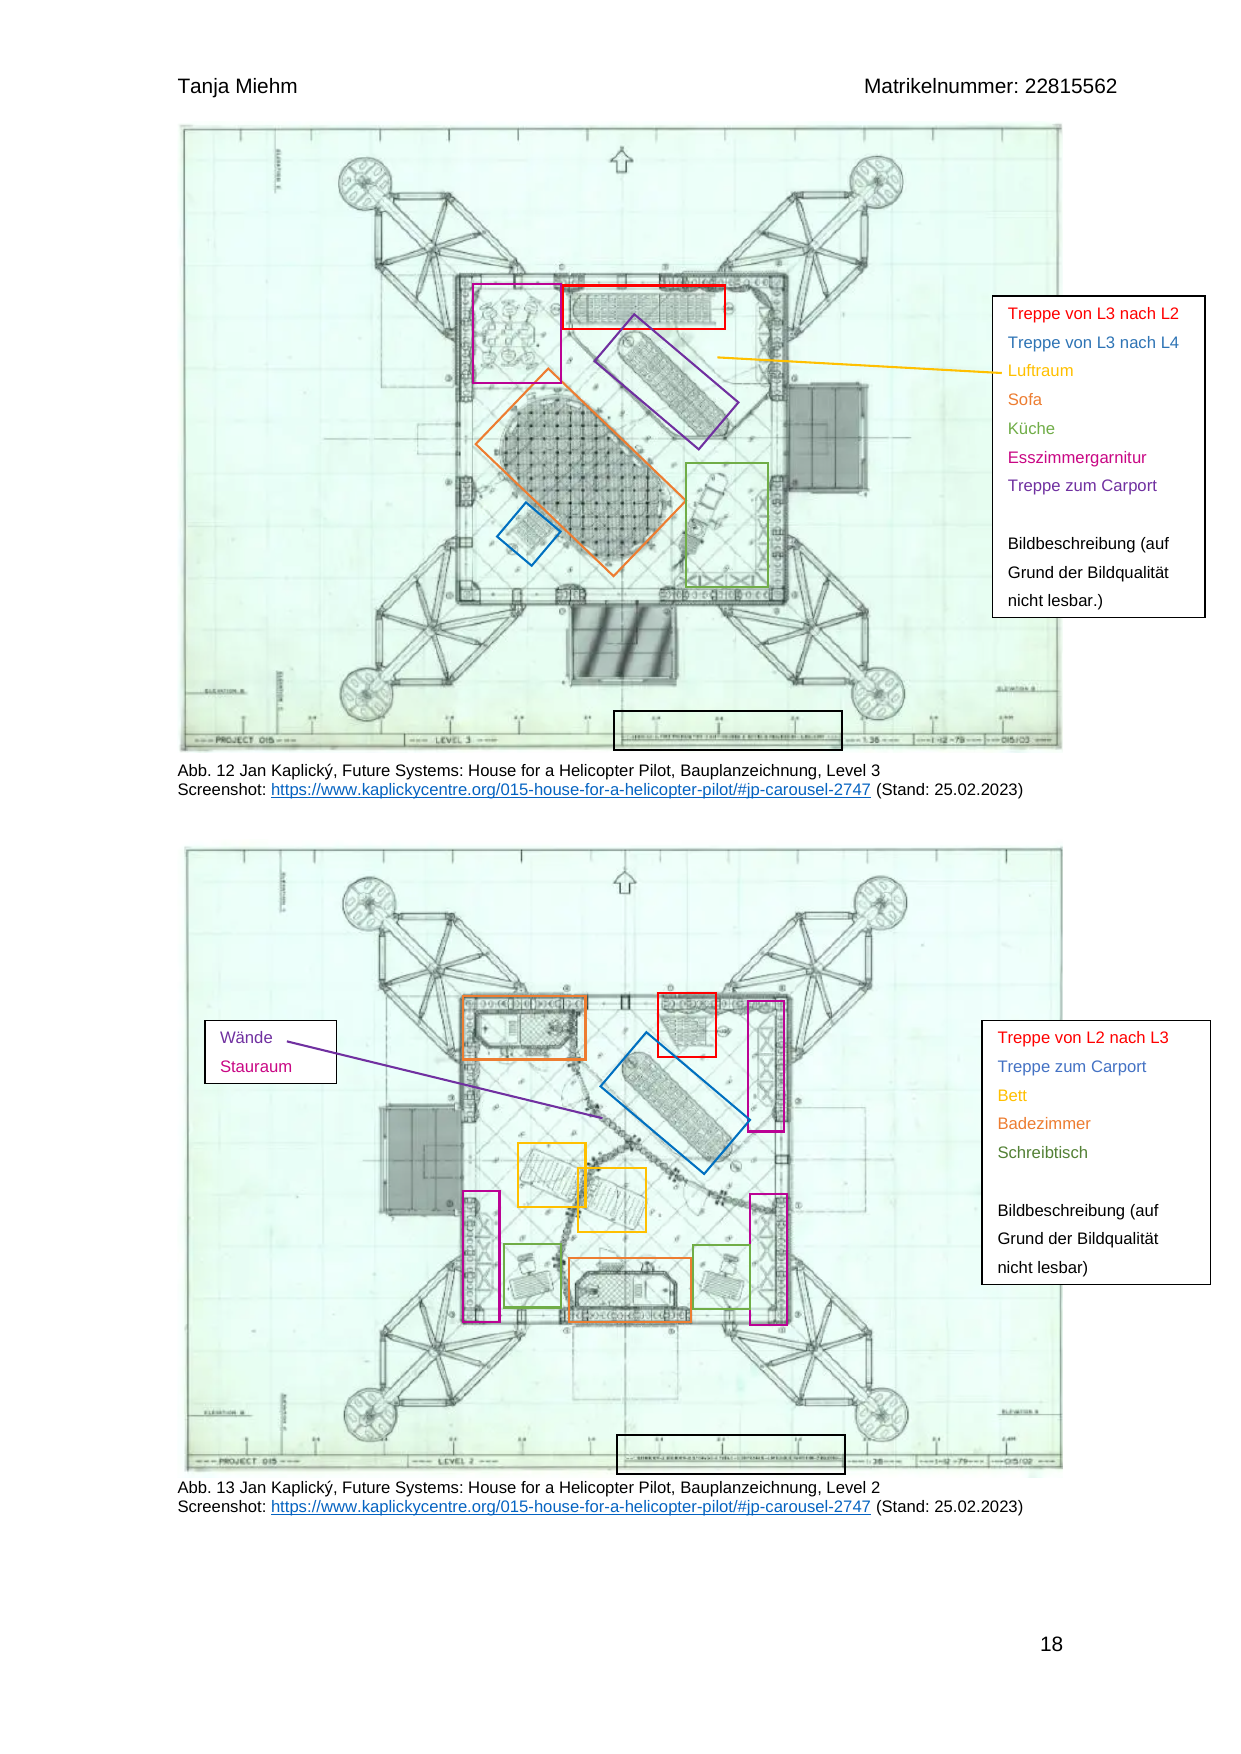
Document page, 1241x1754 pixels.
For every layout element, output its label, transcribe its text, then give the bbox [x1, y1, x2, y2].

picture [177, 839, 1063, 1478]
picture [177, 121, 1063, 753]
text Abb. 13 Jan Kaplický, Future Systems: House for a Helicopter Pilot, Bauplanzeichnung, Level 2 [177, 1478, 1063, 1497]
text Abb. 12 Jan Kaplický, Future Systems: House for a Helicopter Pilot, Bauplanzeichnung, Level 3 [177, 761, 1063, 780]
text Screenshot: https://www.kaplickycentre.org/015-house-for-a-helicopter-pilot/#jp-carousel-2747 (Stand: 25.02.2023) [177, 1497, 1063, 1516]
text Screenshot: https://www.kaplickycentre.org/015-house-for-a-helicopter-pilot/#jp-carousel-2747 (Stand: 25.02.2023) [177, 780, 1063, 799]
